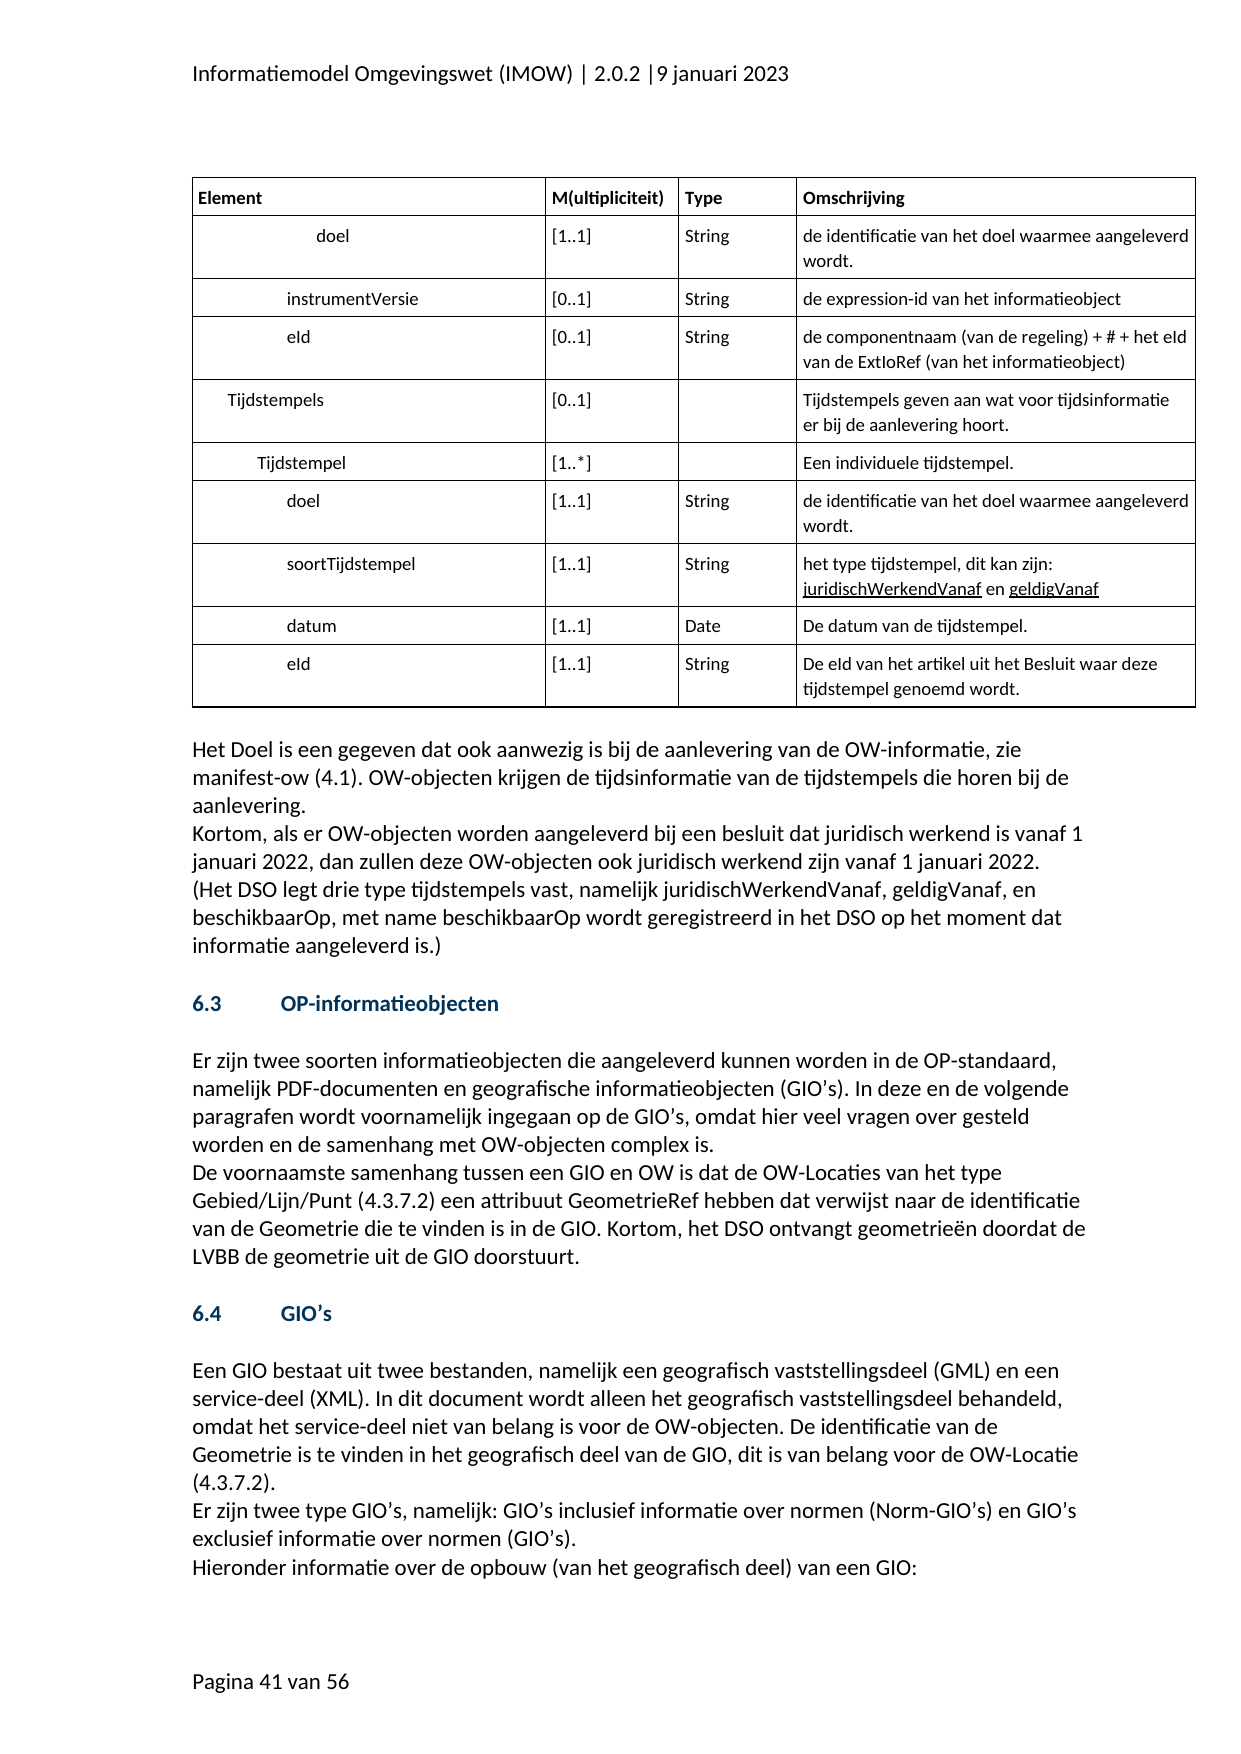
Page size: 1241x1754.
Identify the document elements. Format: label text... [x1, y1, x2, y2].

table_cell instrumentVersie [193, 279, 545, 316]
table_cell String [679, 279, 796, 316]
table_cell [1..1] [546, 645, 678, 706]
table_cell String [679, 544, 796, 606]
text Het Doel is een gegeven dat ook aanwezig is bij de aanlevering van de OW-informatie, zie manifest-ow (4.1). OW-objecten krijgen de tijdsinformatie van de tijdstempels die horen bij de aanlevering. [192, 735, 1092, 819]
table_cell [1..1] [546, 607, 678, 643]
table_cell Date [679, 607, 796, 643]
table_header Omschrijving [797, 178, 1195, 215]
table_cell de expression-id van het informatieobject [797, 279, 1195, 316]
text Kortom, als er OW-objecten worden aangeleverd bij een besluit dat juridisch werkend is vanaf 1 januari 2022, dan zullen deze OW-objecten ook juridisch werkend zijn vanaf 1 januari 2022. (Het DSO legt drie type tijdstempels vast, namelijk juridischWerkendVanaf, geldigVanaf, en beschikbaarOp, met name beschikbaarOp wordt geregistreerd in het DSO op het moment dat informatie aangeleverd is.) [192, 819, 1092, 959]
table_cell eId [193, 645, 545, 706]
table_cell Tijdstempels geven aan wat voor tijdsinformatie er bij de aanlevering hoort. [797, 380, 1195, 442]
table_cell Tijdstempel [193, 443, 545, 480]
table_cell de identificatie van het doel waarmee aangeleverd wordt. [797, 216, 1195, 278]
table_cell De eId van het artikel uit het Besluit waar deze tijdstempel genoemd wordt. [797, 645, 1195, 706]
table_cell String [679, 317, 796, 379]
subtitle OP-informatieobjecten [192, 989, 1092, 1017]
text Een GIO bestaat uit twee bestanden, namelijk een geografisch vaststellingsdeel (GML) en een service-deel (XML). In dit document wordt alleen het geografisch vaststellingsdeel behandeld, omdat het service-deel niet van belang is voor de OW-objecten. De identificatie van de Geometrie is te vinden in het geografisch deel van de GIO, dit is van belang voor de OW-Locatie (4.3.7.2). [192, 1356, 1092, 1497]
table_cell [0..1] [546, 380, 678, 442]
table_cell String [679, 645, 796, 706]
table_cell eId [193, 317, 545, 379]
table_cell Tijdstempels [193, 380, 545, 442]
text De voornaamste samenhang tussen een GIO en OW is dat de OW-Locaties van het type Gebied/Lijn/Punt (4.3.7.2) een attribuut GeometrieRef hebben dat verwijst naar de identificatie van de Geometrie die te vinden is in de GIO. Kortom, het DSO ontvangt geometrieën doordat de LVBB de geometrie uit de GIO doorstuurt. [192, 1158, 1092, 1270]
subtitle GIO’s [192, 1299, 1092, 1327]
table_cell doel [193, 216, 545, 278]
table_cell het type tijdstempel, dit kan zijn: juridischWerkendVanaf en geldigVanaf [797, 544, 1195, 606]
table_cell [1..*] [546, 443, 678, 480]
table_cell [1..1] [546, 216, 678, 278]
table_cell [1..1] [546, 544, 678, 606]
table_cell [0..1] [546, 317, 678, 379]
table_cell de componentnaam (van de regeling) + # + het eId van de ExtIoRef (van het informatieobject) [797, 317, 1195, 379]
table_header Element [193, 178, 545, 215]
table_cell [679, 380, 796, 442]
text Er zijn twee type GIO’s, namelijk: GIO’s inclusief informatie over normen (Norm-GIO’s) en GIO’s exclusief informatie over normen (GIO’s). [192, 1497, 1092, 1553]
table_cell String [679, 481, 796, 543]
table_cell [1..1] [546, 481, 678, 543]
table_cell de identificatie van het doel waarmee aangeleverd wordt. [797, 481, 1195, 543]
table_cell soortTijdstempel [193, 544, 545, 606]
table_cell De datum van de tijdstempel. [797, 607, 1195, 643]
table_cell datum [193, 607, 545, 643]
text Er zijn twee soorten informatieobjecten die aangeleverd kunnen worden in de OP-standaard, namelijk PDF-documenten en geografische informatieobjecten (GIO’s). In deze en de volgende paragrafen wordt voornamelijk ingegaan op de GIO’s, omdat hier veel vragen over gesteld worden en de samenhang met OW-objecten complex is. [192, 1046, 1092, 1158]
table_header M(ultipliciteit) [546, 178, 678, 215]
text Hieronder informatie over de opbouw (van het geografisch deel) van een GIO: [192, 1553, 1092, 1581]
table_cell String [679, 216, 796, 278]
table_cell doel [193, 481, 545, 543]
table_header Type [679, 178, 796, 215]
table_cell [0..1] [546, 279, 678, 316]
table_cell Een individuele tijdstempel. [797, 443, 1195, 480]
table_cell [679, 443, 796, 480]
